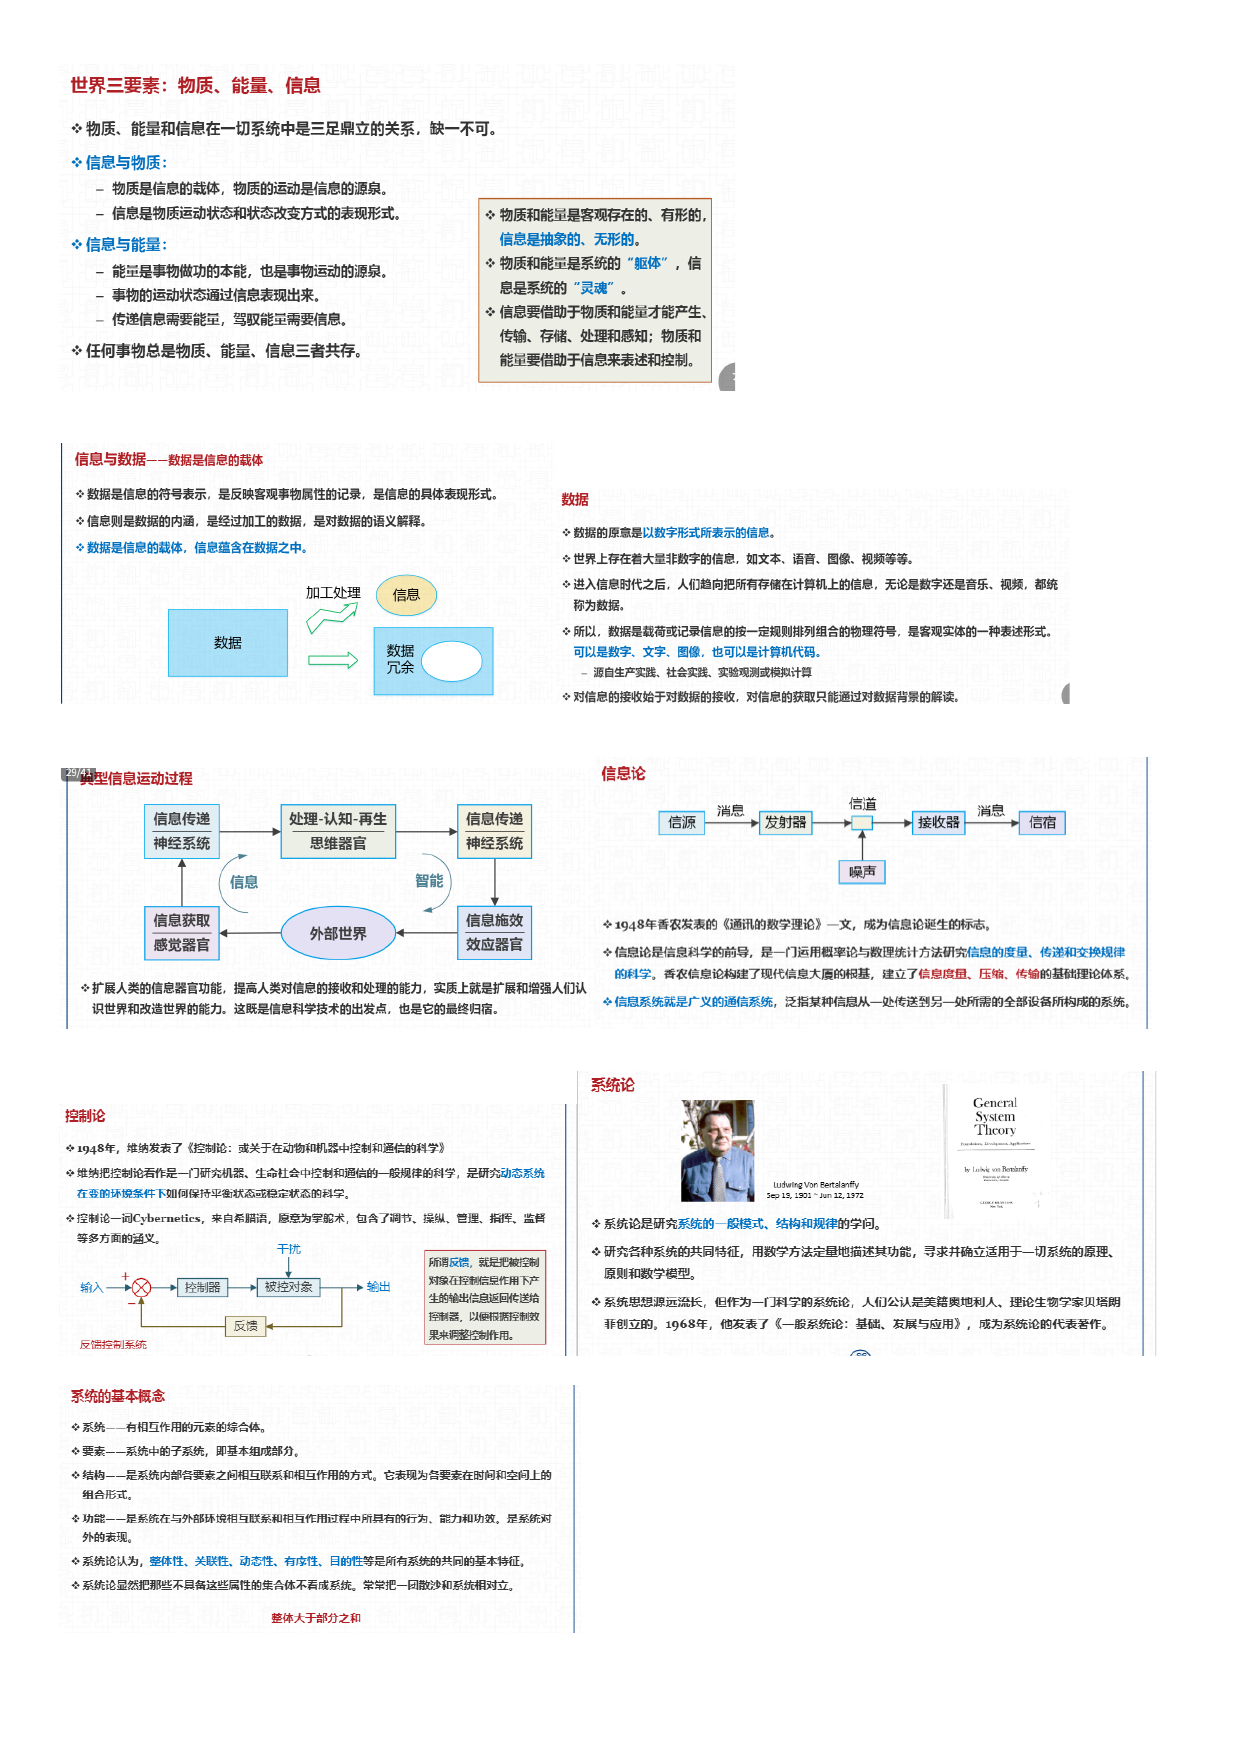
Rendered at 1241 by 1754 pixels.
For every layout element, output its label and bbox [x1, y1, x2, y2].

picture [59, 1071, 1157, 1356]
picture [59, 64, 736, 391]
picture [59, 1385, 581, 1633]
picture [59, 757, 1153, 1029]
picture [59, 443, 1070, 704]
